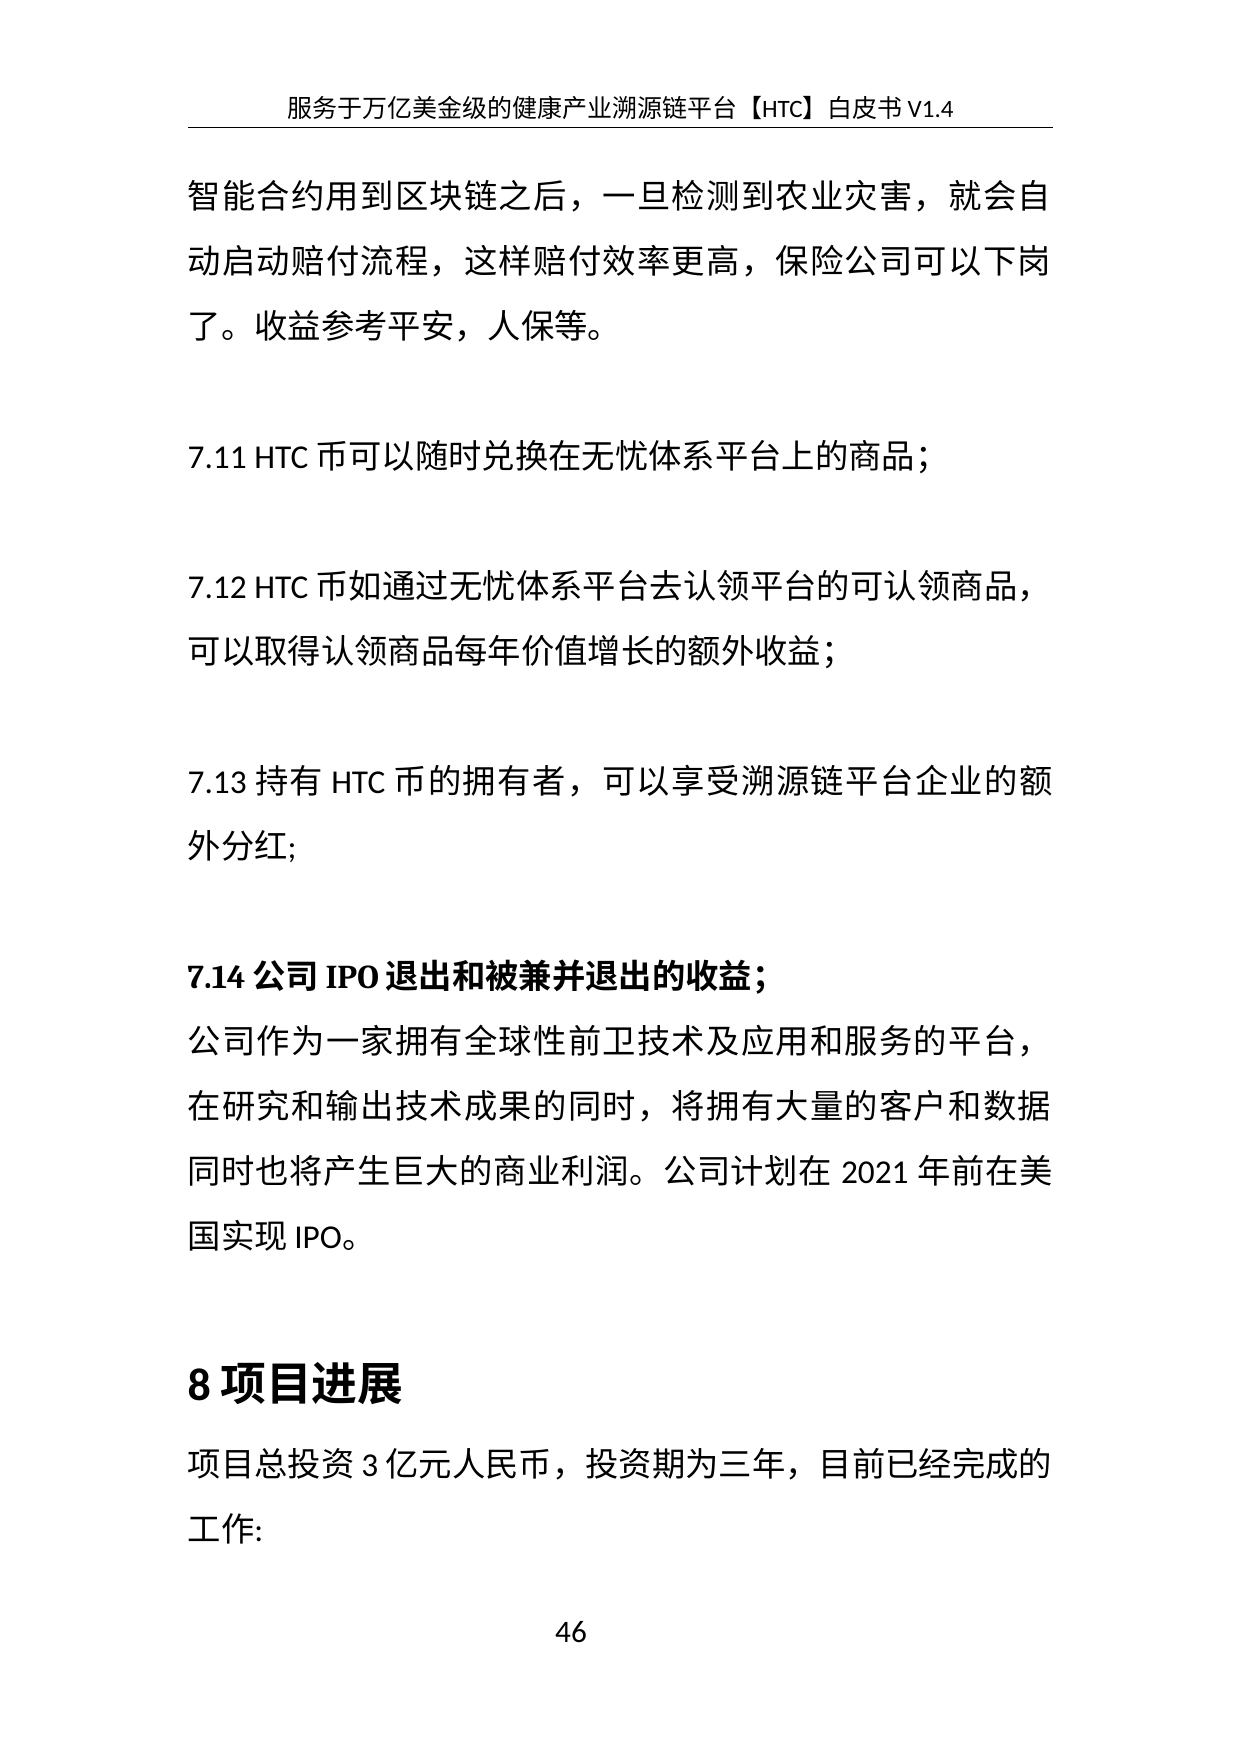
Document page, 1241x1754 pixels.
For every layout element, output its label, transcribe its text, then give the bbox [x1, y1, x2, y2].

text 7.11 HTC币可以随时兑换在无忧体系平台上的商品； [187, 422, 1053, 487]
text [187, 162, 1053, 422]
text 7.14公司IPO退出和被兼并退出的收益； 公司作为一家拥有全球性前卫技术及应用和服务的平台，在研究和输出技术成果的同时，将拥有大量的客户和数据、同时也将产生巨大的商业利润。公司计划在2021 年前在美国实现IPO。 [187, 942, 1053, 1267]
text 7.13持有HTC币的拥有者，可以享受溯源链平台企业的额外分红; [187, 747, 1053, 877]
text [187, 1332, 1053, 1559]
text 7.12 HTC币如通过无忧体系平台去认领平台的可认领商品，可以取得认领商品每年价值增长的额外收益； [187, 552, 1053, 747]
